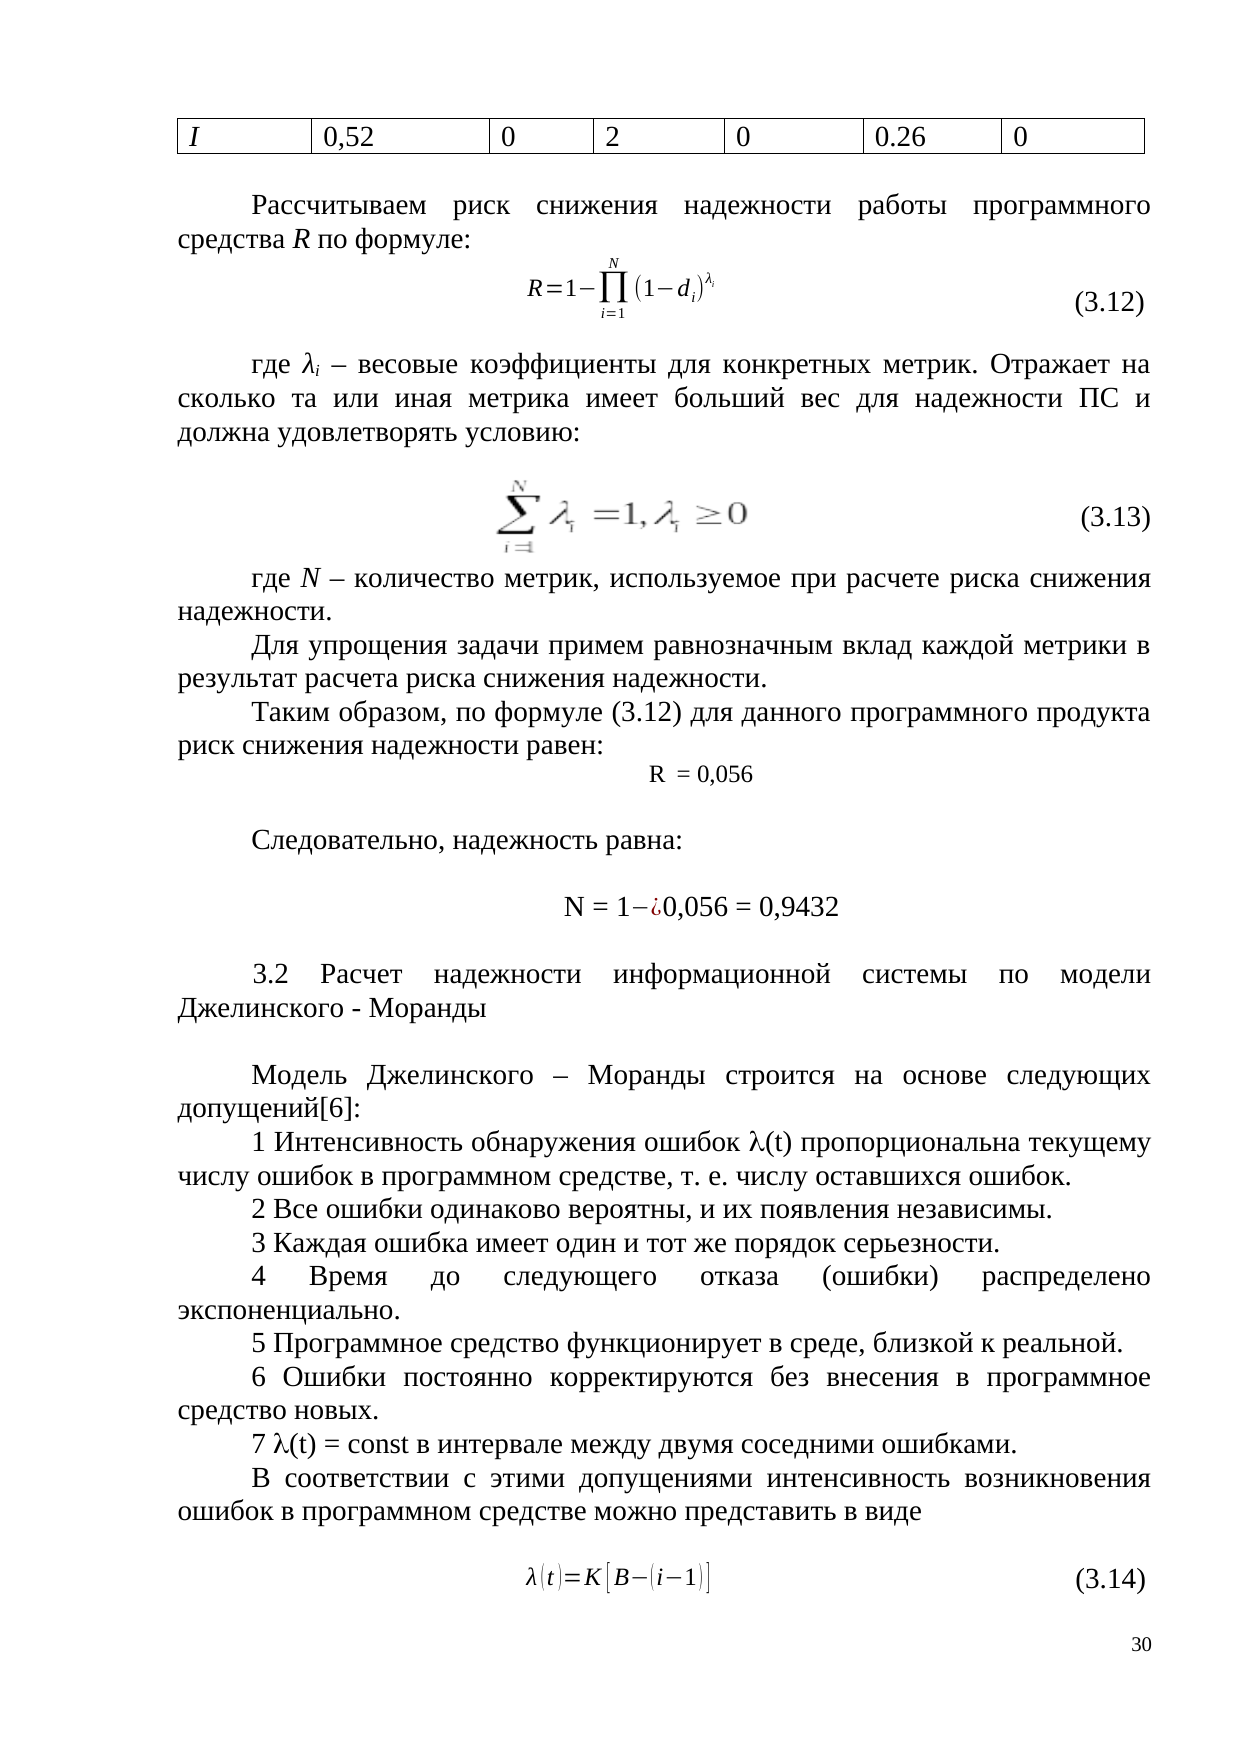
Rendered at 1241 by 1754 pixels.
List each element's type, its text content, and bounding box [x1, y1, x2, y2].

text 5 Программное средство функционирует в среде, близкой к реальной. [177, 1325, 1152, 1359]
text В соответствии с этими допущениями интенсивность возникновения ошибок в программном средстве можно представить в виде [177, 1460, 1152, 1527]
text где λi – весовые коэффициенты для конкретных метрик. Отражает на сколько та или иная метрика имеет больший вес для надежности ПС и должна удовлетворять условию: [177, 347, 1152, 447]
table_cell 0 [725, 119, 863, 153]
table_header (3.14) [1063, 1560, 1157, 1595]
table_header (3.13) [1069, 472, 1163, 560]
text 7 (t) = const в интервале между двумя соседними ошибками. [177, 1426, 1152, 1460]
table_header [177, 472, 1069, 560]
table_cell 0.26 [864, 119, 1001, 153]
text где N – количество метрик, используемое при расчете риска снижения надежности. [177, 560, 1152, 627]
text N = 10,056 = 0,9432 [177, 889, 1152, 923]
subtitle 3.2 Расчет надежности информационной системы по модели Джелинского - Моранды [177, 956, 1152, 1023]
table_cell 0,52 [312, 119, 489, 153]
table_cell 2 [594, 119, 724, 153]
table_cell 0 [1002, 119, 1144, 153]
table_header [171, 1560, 1063, 1595]
table_header [177, 254, 1063, 347]
table_header (3.12) [1063, 254, 1163, 347]
text 1 Интенсивность обнаружения ошибок (t) пропорциональна текущему числу ошибок в программном средстве, т. е. числу оставшихся ошибок. [177, 1124, 1152, 1191]
text 6 Ошибки постоянно корректируются без внесения в программное средство новых. [177, 1359, 1152, 1426]
text 2 Все ошибки одинаково вероятны, и их появления независимы. [177, 1191, 1152, 1225]
text 4 Время до следующего отказа (ошибки) распределено экспоненциально. [177, 1258, 1152, 1325]
table_cell 0 [490, 119, 593, 153]
text Рассчитываем риск снижения надежности работы программного средства R по формуле: [177, 187, 1152, 254]
text 3 Каждая ошибка имеет один и тот же порядок серьезности. [177, 1225, 1152, 1258]
table_cell I [178, 119, 311, 153]
text Модель Джелинского – Моранды строится на основе следующих допущений[6]: [177, 1057, 1152, 1124]
text Следовательно, надежность равна: [177, 822, 1152, 856]
text Таким образом, по формуле (3.12) для данного программного продукта риск снижения надежности равен: [177, 694, 1152, 761]
text Для упрощения задачи примем равнозначным вклад каждой метрики в результат расчета риска снижения надежности. [177, 627, 1152, 694]
